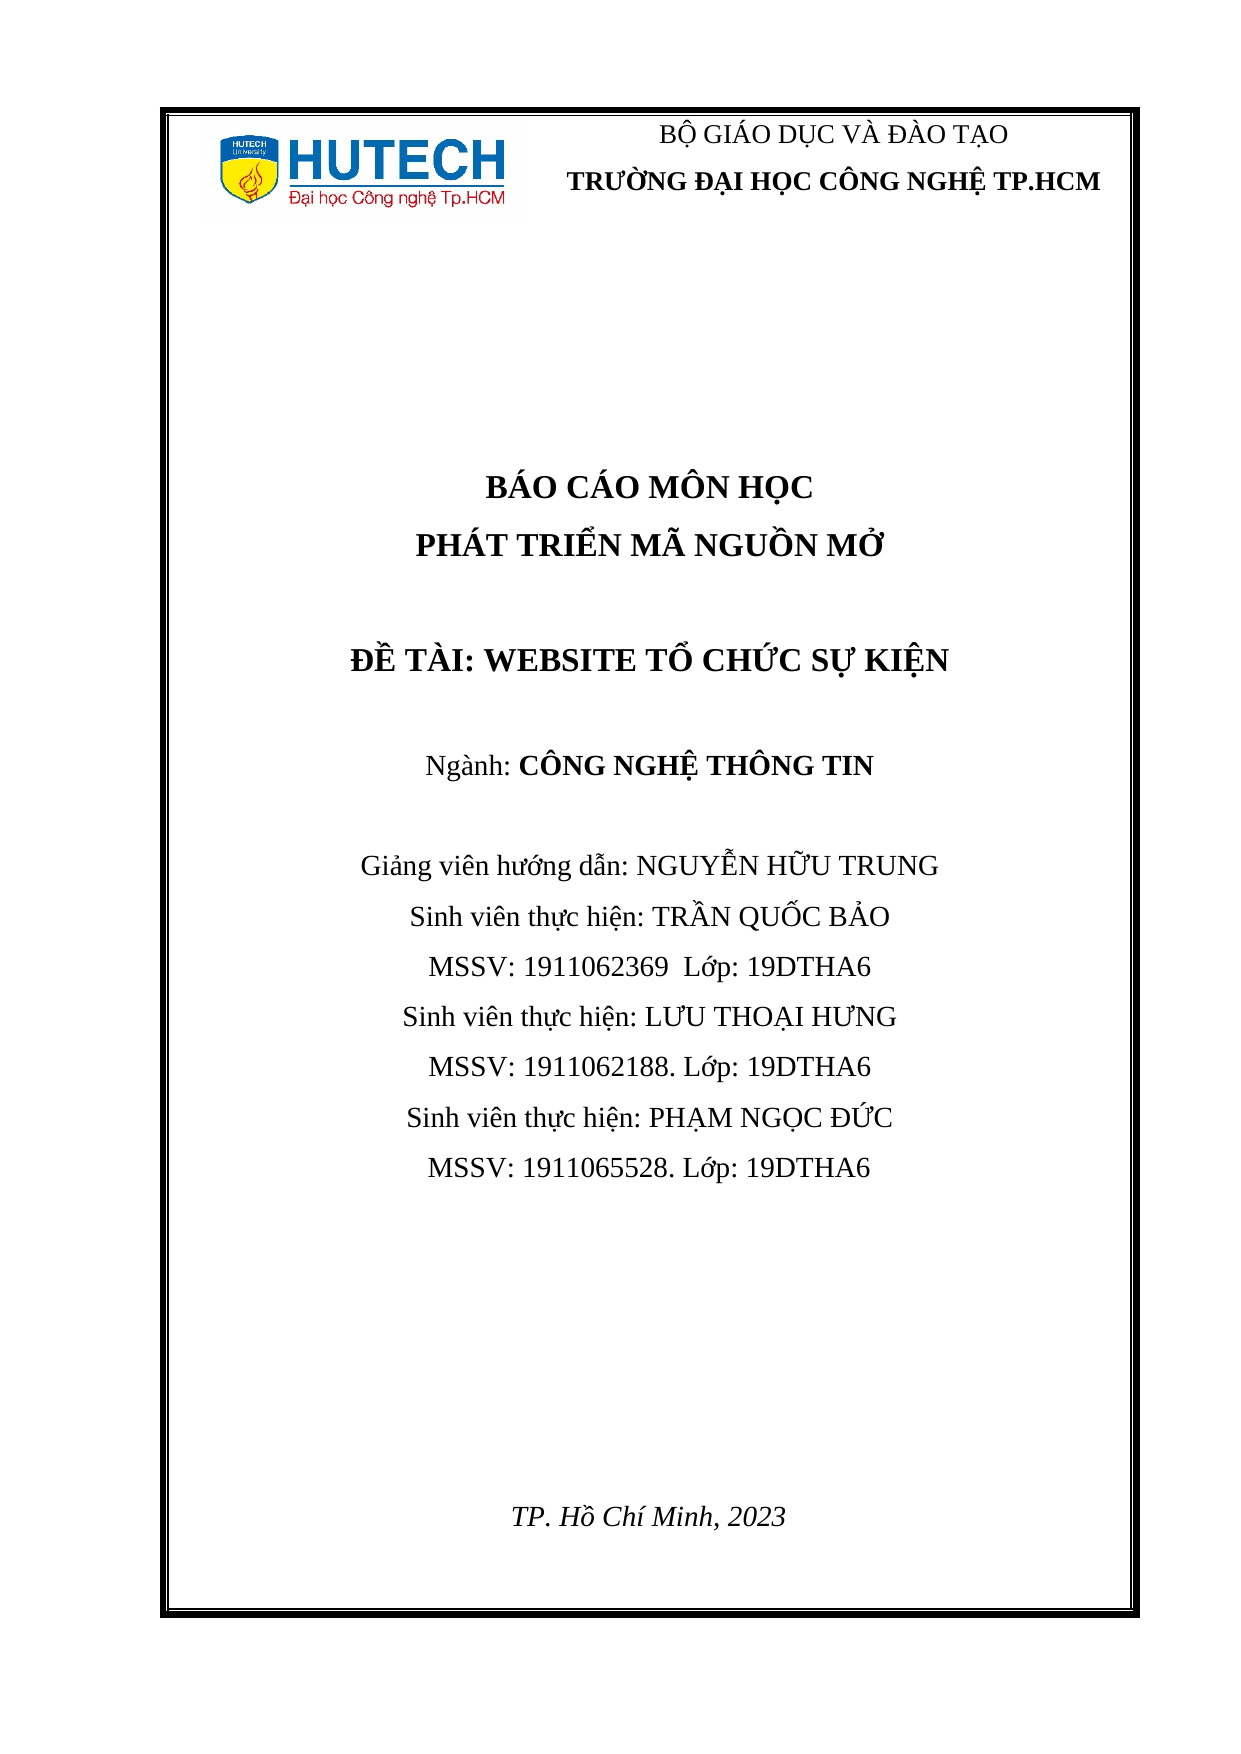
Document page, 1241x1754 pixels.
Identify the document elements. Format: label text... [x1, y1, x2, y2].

text Sinh viên thực hiện: TRẦN QUỐC BẢO [177, 899, 1122, 932]
text PHÁT TRIỂN MÃ NGUỒN MỞ [177, 525, 1122, 563]
text ĐỀ TÀI: WEBSITE TỔ CHỨC SỰ KIỆN [177, 640, 1122, 678]
text TP. Hồ Chí Minh, 2023 [177, 1499, 1122, 1532]
table_header BỘ GIÁO DỤC VÀ ĐÀO TẠO TRƯỜNG ĐẠI HỌC CÔNG NGHỆ TP.HCM [546, 118, 1121, 237]
table_header [177, 118, 546, 237]
text Sinh viên thực hiện: LƯU THOẠI HƯNG [177, 999, 1122, 1033]
picture [200, 118, 524, 224]
text Ngành: CÔNG NGHỆ THÔNG TIN [177, 748, 1122, 781]
text MSSV: 1911062188. Lớp: 19DTHA6 [177, 1049, 1122, 1083]
text MSSV: 1911062369 Lớp: 19DTHA6 [177, 949, 1122, 982]
text Giảng viên hướng dẫn: NGUYỄN HỮU TRUNG [177, 848, 1122, 882]
text MSSV: 1911065528. Lớp: 19DTHA6 [383, 1150, 1122, 1184]
text BÁO CÁO MÔN HỌC [177, 467, 1122, 506]
text Sinh viên thực hiện: PHẠM NGỌC ĐỨC [177, 1100, 1122, 1133]
